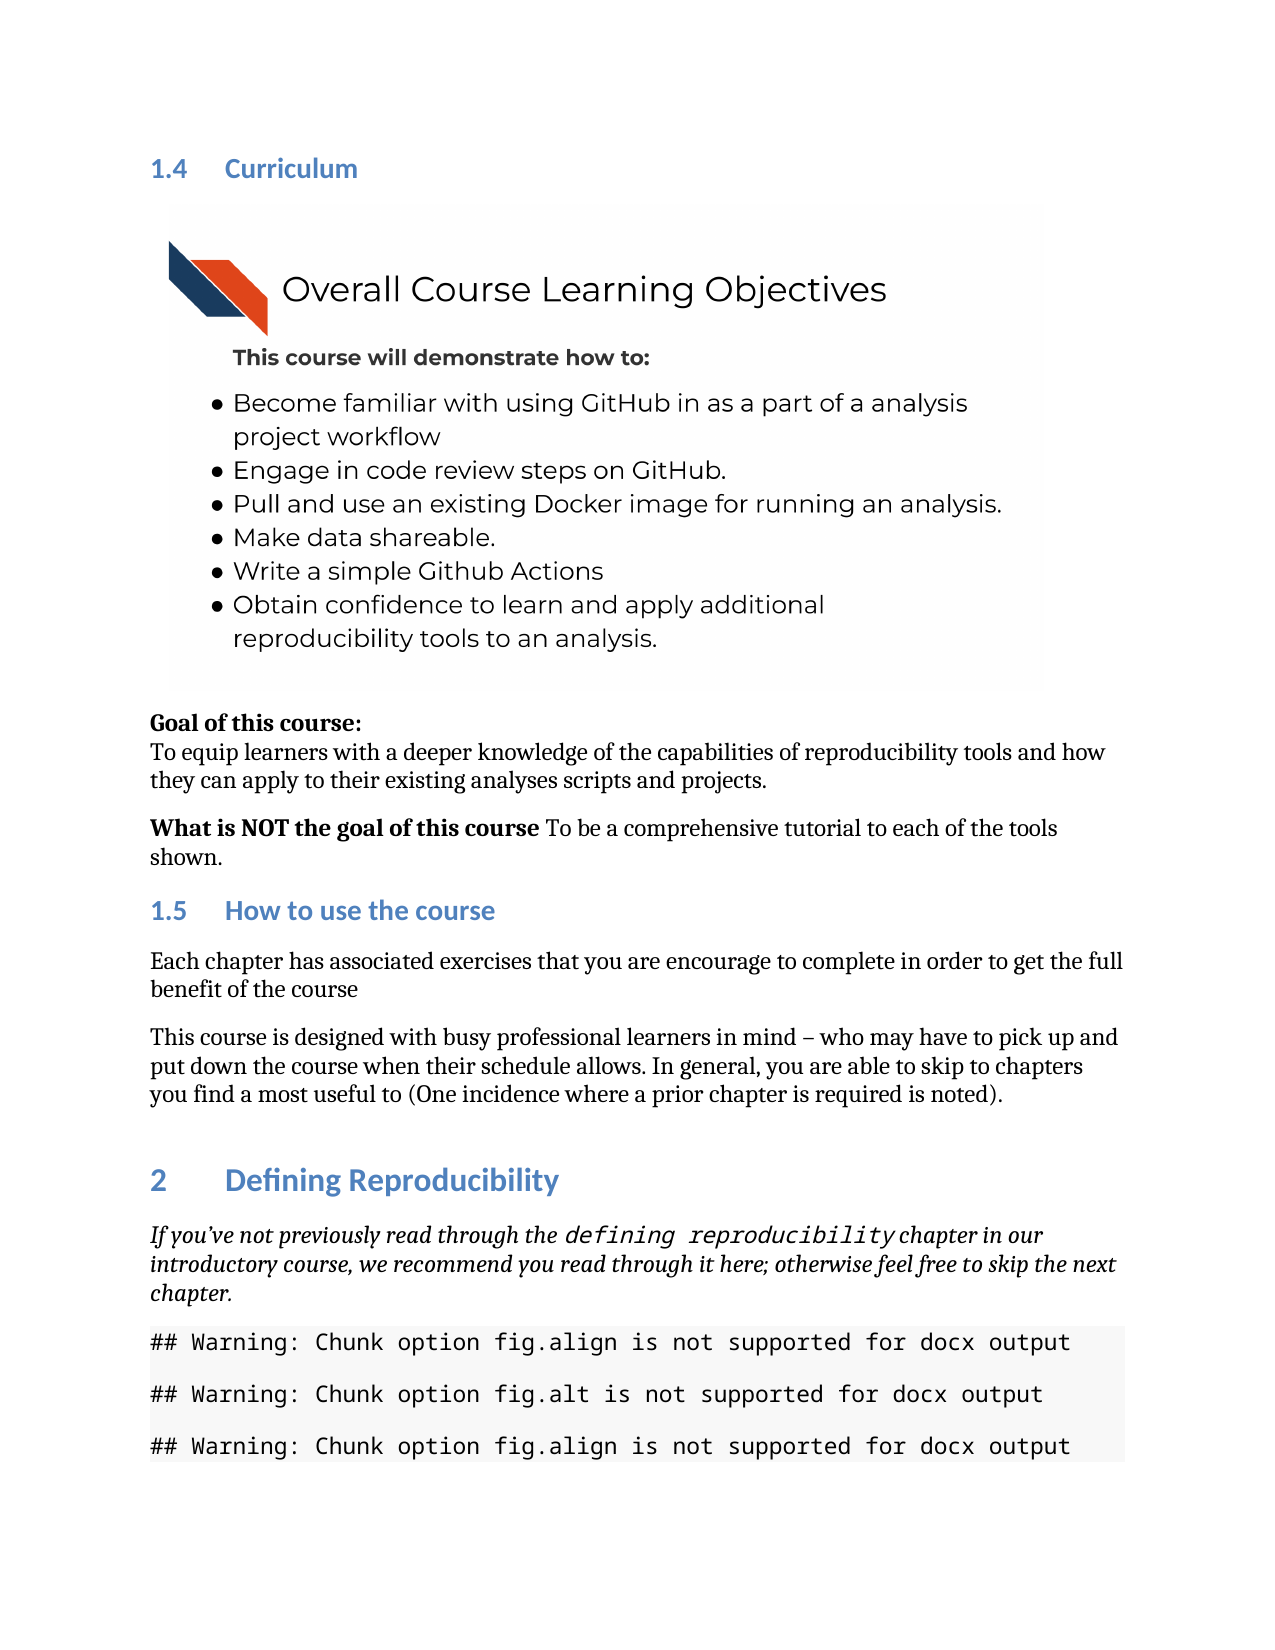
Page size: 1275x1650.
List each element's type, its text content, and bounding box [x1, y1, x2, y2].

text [150, 1378, 1125, 1409]
text What is NOT the goal of this course To be a comprehensive tutorial to each of the tools shown. [150, 814, 1125, 871]
subtitle 2 Defining Reproducibility [150, 1159, 1125, 1200]
text If you’ve not previously read through the defining reproducibility chapter in our introductory course, we recommend you read through it here; otherwise feel free to skip the next chapter. [150, 1219, 1125, 1307]
picture [168, 204, 1044, 691]
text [150, 1430, 1125, 1462]
subtitle 1.5 How to use the course [150, 892, 1125, 928]
text Goal of this course: To equip learners with a deeper knowledge of the capabilities of reproducibility tools and how they can apply to their existing analyses scripts and projects. [150, 709, 1125, 795]
text This course is designed with busy professional learners in mind – who may have to pick up and put down the course when their schedule allows. In general, you are able to skip to chapters you find a most useful to (One incidence where a prior chapter is required is noted). [150, 1023, 1125, 1109]
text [150, 1326, 1125, 1357]
subtitle 1.4 Curriculum [150, 150, 1125, 186]
text Each chapter has associated exercises that you are encourage to complete in order to get the full benefit of the course [150, 947, 1125, 1004]
